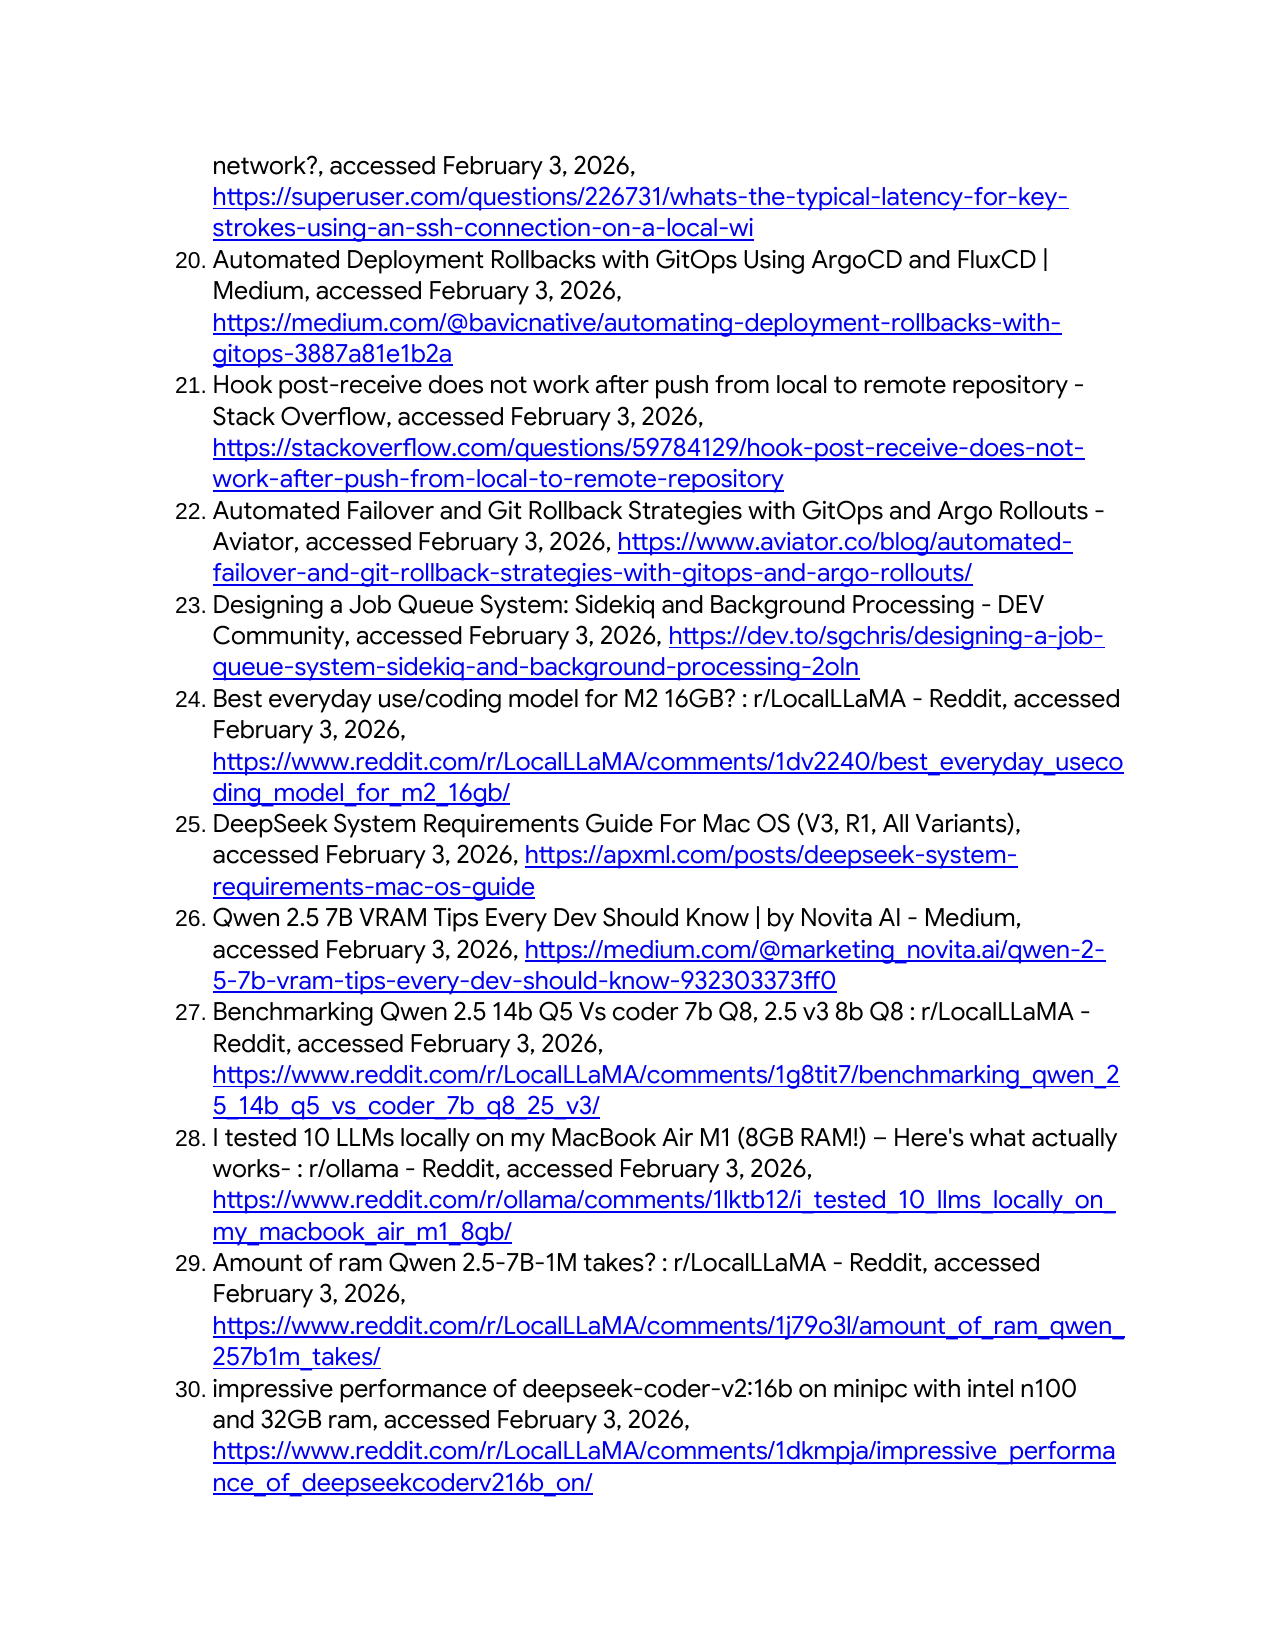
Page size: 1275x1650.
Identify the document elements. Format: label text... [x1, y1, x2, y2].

list I tested 10 LLMs locally on my MacBook Air M1 (8GB RAM!) – Here's what actually works- : r/ollama - Reddit, accessed February 3, 2026, https://www.reddit.com/r/ollama/comments/1lktb12/i_tested_10_llms_locally_on_my_macbook_air_m1_8gb/ [175, 1122, 1125, 1247]
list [175, 150, 1125, 244]
list Automated Failover and Git Rollback Strategies with GitOps and Argo Rollouts - Aviator, accessed February 3, 2026, https://www.aviator.co/blog/automated-failover-and-git-rollback-strategies-with-gitops-and-argo-rollouts/ [175, 495, 1125, 589]
list impressive performance of deepseek-coder-v2:16b on minipc with intel n100 and 32GB ram, accessed February 3, 2026, https://www.reddit.com/r/LocalLLaMA/comments/1dkmpja/impressive_performance_of_deepseekcoderv216b_on/ [175, 1373, 1125, 1498]
list Benchmarking Qwen 2.5 14b Q5 Vs coder 7b Q8, 2.5 v3 8b Q8 : r/LocalLLaMA - Reddit, accessed February 3, 2026, https://www.reddit.com/r/LocalLLaMA/comments/1g8tit7/benchmarking_qwen_25_14b_q5_vs_coder_7b_q8_25_v3/ [175, 997, 1125, 1122]
list Hook post-receive does not work after push from local to remote repository - Stack Overflow, accessed February 3, 2026, https://stackoverflow.com/questions/59784129/hook-post-receive-does-not-work-after-push-from-local-to-remote-repository [175, 369, 1125, 495]
list Designing a Job Queue System: Sidekiq and Background Processing - DEV Community, accessed February 3, 2026, https://dev.to/sgchris/designing-a-job-queue-system-sidekiq-and-background-processing-2oln [175, 589, 1125, 683]
list Qwen 2.5 7B VRAM Tips Every Dev Should Know | by Novita AI - Medium, accessed February 3, 2026, https://medium.com/@marketing_novita.ai/qwen-2-5-7b-vram-tips-every-dev-should-know-932303373ff0 [175, 902, 1125, 997]
list Automated Deployment Rollbacks with GitOps Using ArgoCD and FluxCD | Medium, accessed February 3, 2026, https://medium.com/@bavicnative/automating-deployment-rollbacks-with-gitops-3887a81e1b2a [175, 244, 1125, 369]
list Amount of ram Qwen 2.5-7B-1M takes? : r/LocalLLaMA - Reddit, accessed February 3, 2026, https://www.reddit.com/r/LocalLLaMA/comments/1j79o3l/amount_of_ram_qwen_257b1m_takes/ [175, 1247, 1125, 1373]
list DeepSeek System Requirements Guide For Mac OS (V3, R1, All Variants), accessed February 3, 2026, https://apxml.com/posts/deepseek-system-requirements-mac-os-guide [175, 808, 1125, 902]
list Best everyday use/coding model for M2 16GB? : r/LocalLLaMA - Reddit, accessed February 3, 2026, https://www.reddit.com/r/LocalLLaMA/comments/1dv2240/best_everyday_usecoding_model_for_m2_16gb/ [175, 683, 1125, 808]
